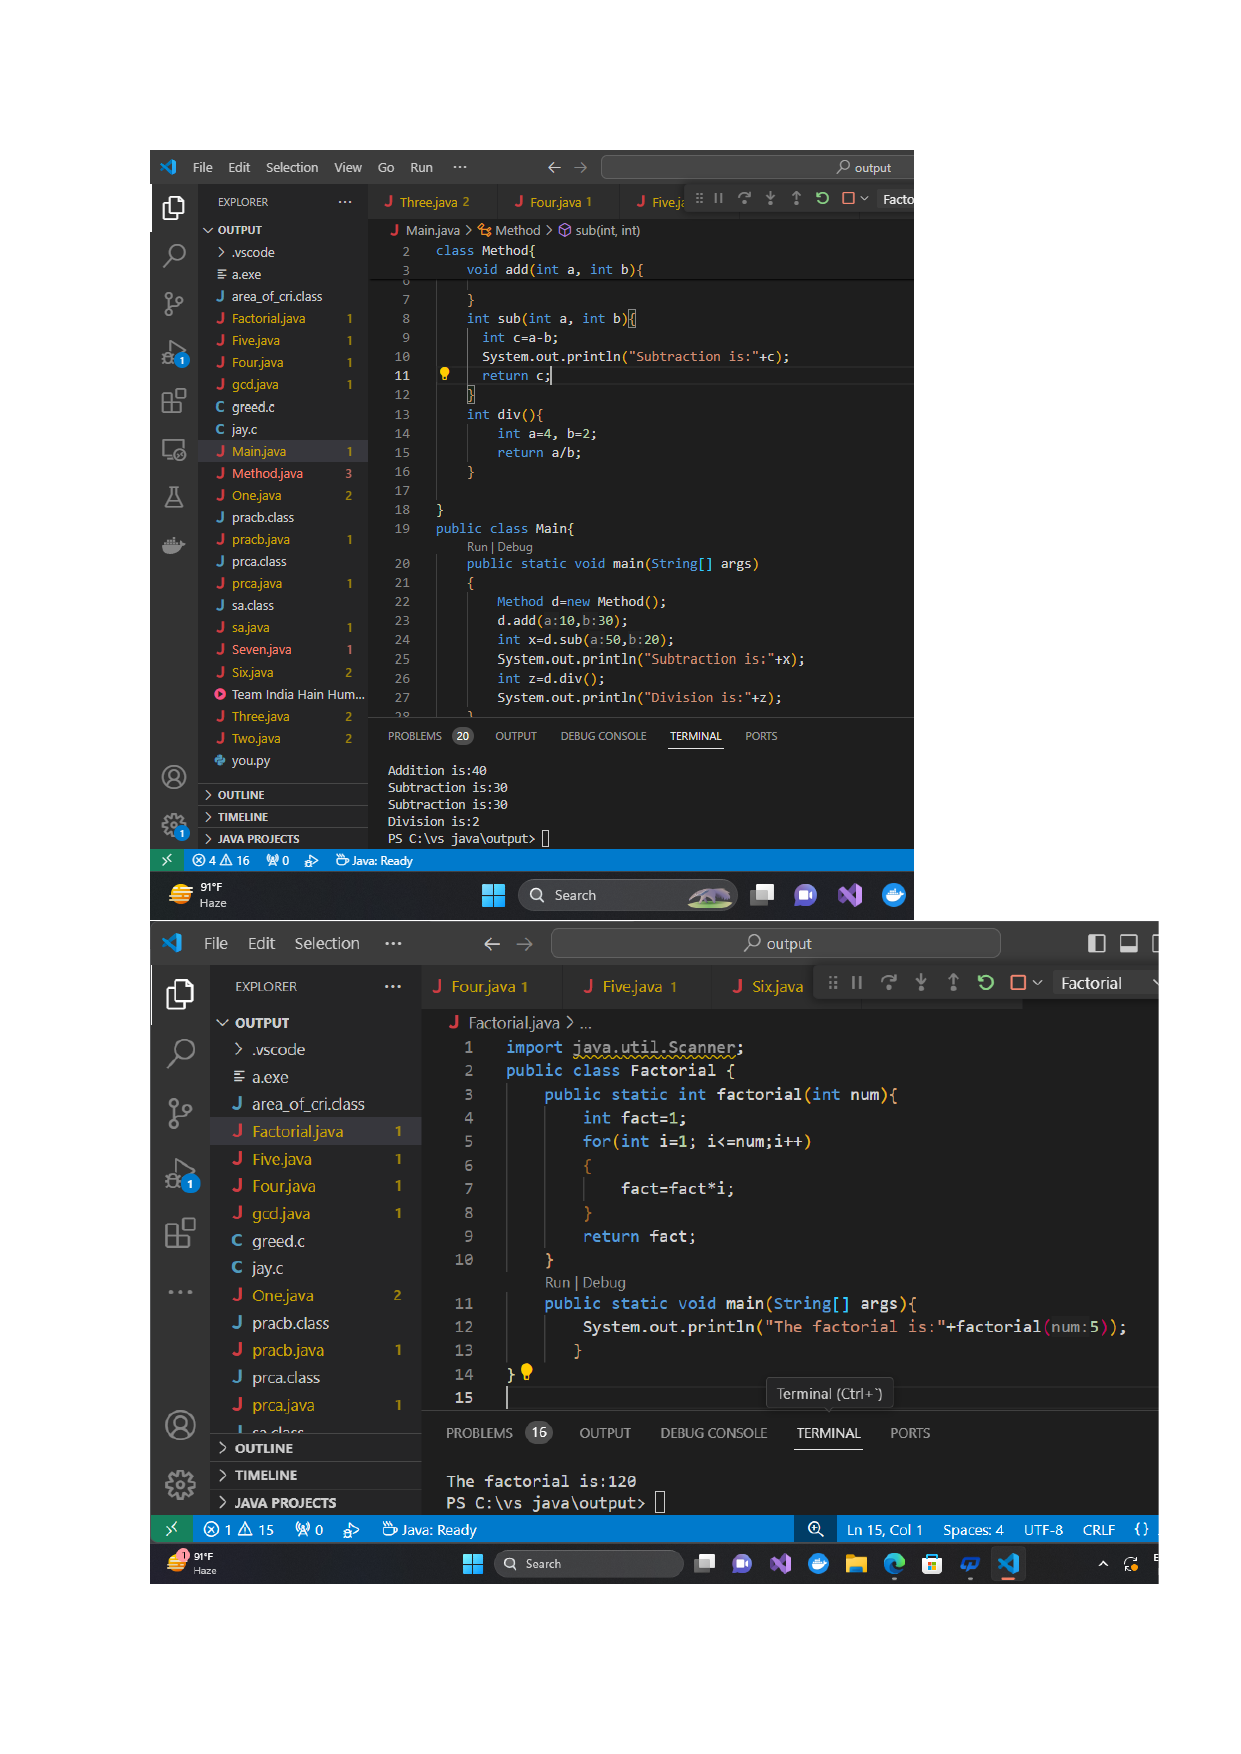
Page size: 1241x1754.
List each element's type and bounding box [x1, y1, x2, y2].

picture [150, 921, 1159, 1584]
picture [150, 150, 914, 920]
